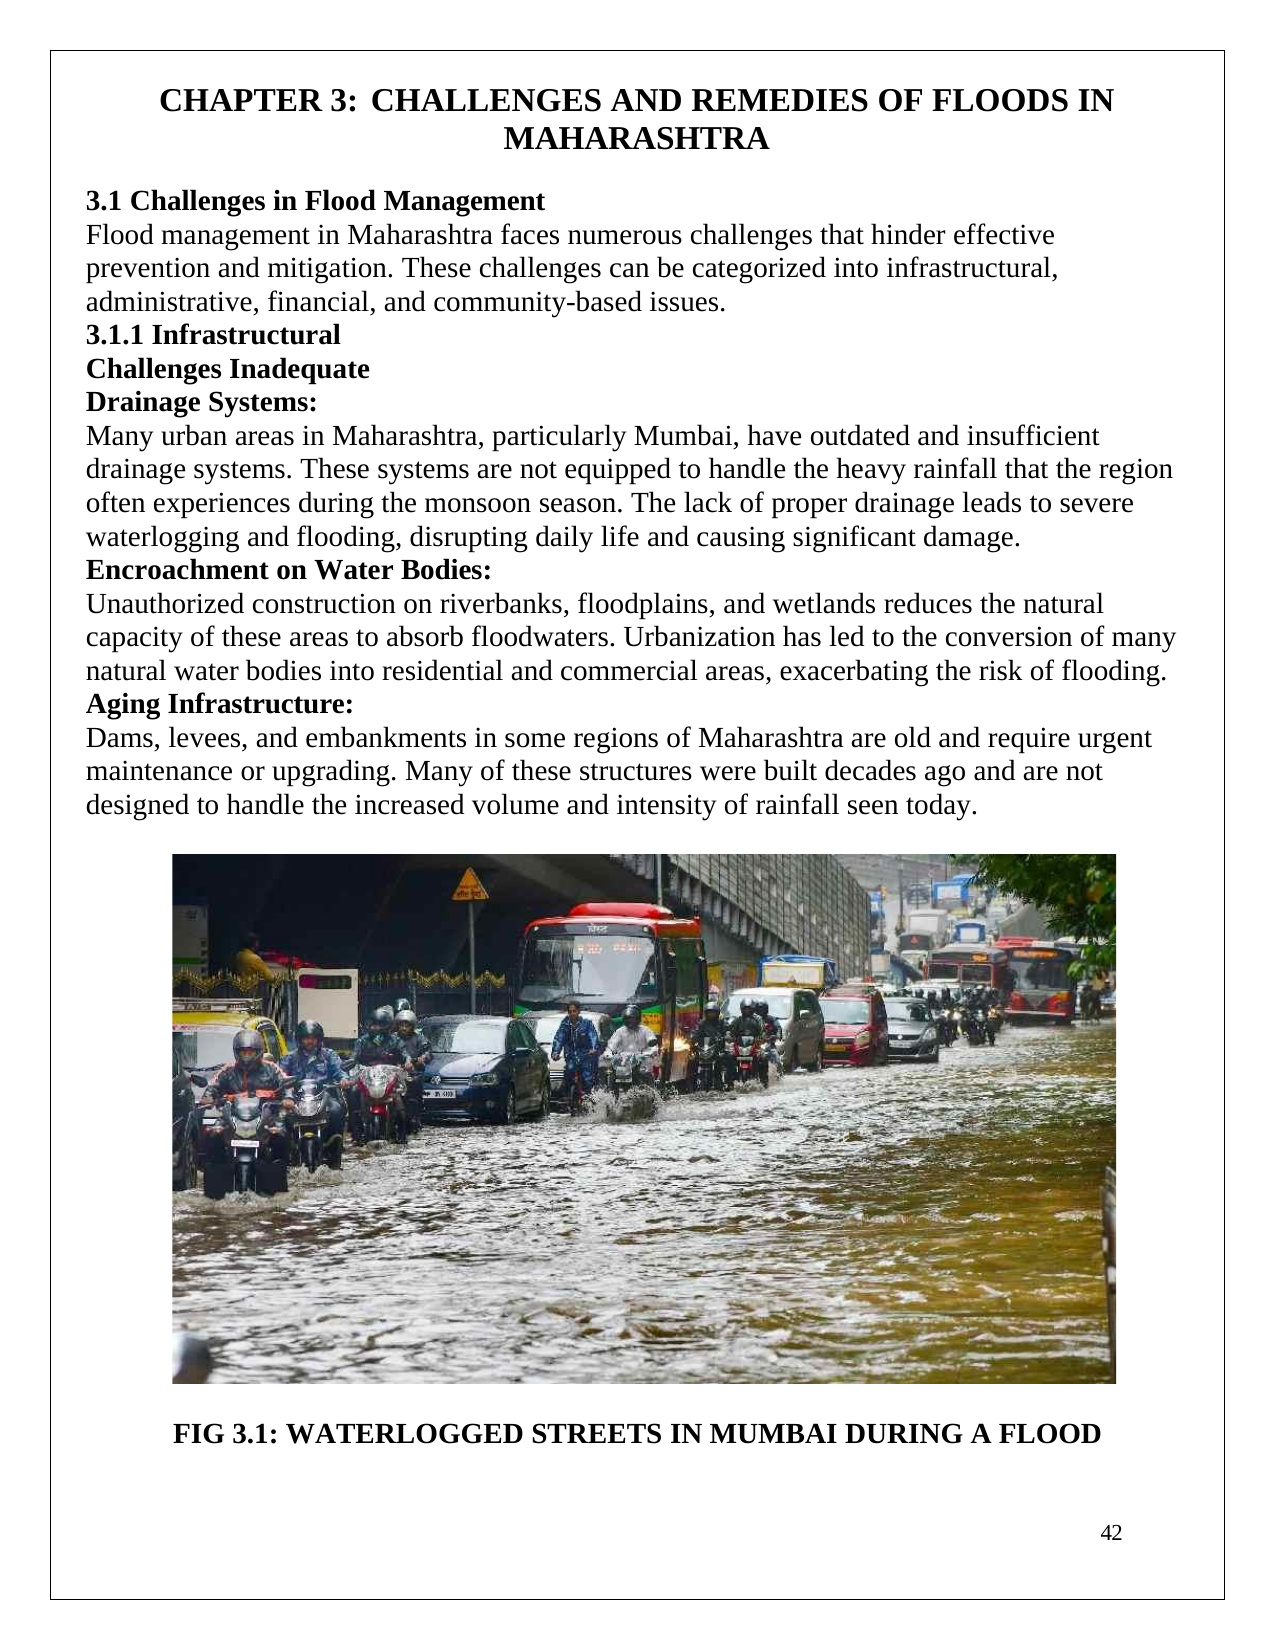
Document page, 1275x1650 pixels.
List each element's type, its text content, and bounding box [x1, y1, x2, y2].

subtitle CHAPTER 3: CHALLENGES AND REMEDIES OF FLOODS IN MAHARASHTRA [127, 82, 1146, 157]
text Unauthorized construction on riverbanks, floodplains, and wetlands reduces the natural capacity of these areas to absorb floodwaters. Urbanization has led to the conversion of many natural water bodies into residential and commercial areas, exacerbating the risk of flooding. [86, 586, 1181, 687]
subtitle Encroachment on Water Bodies: [86, 553, 1200, 586]
subtitle Aging Infrastructure: [86, 687, 1200, 720]
subtitle Infrastructural Challenges Inadequate Drainage Systems: [86, 317, 442, 418]
text Dams, levees, and embankments in some regions of Maharashtra are old and require urgent maintenance or upgrading. Many of these structures were built decades ago and are not designed to handle the increased volume and intensity of rainfall seen today. [86, 720, 1181, 821]
text Many urban areas in Maharashtra, particularly Mumbai, have outdated and insufficient drainage systems. These systems are not equipped to handle the heavy rainfall that the region often experiences during the monsoon season. The lack of proper drainage leads to severe waterlogging and flooding, disrupting daily life and causing significant damage. [86, 418, 1200, 552]
text Flood management in Maharashtra faces numerous challenges that hinder effective prevention and mitigation. These challenges can be categorized into infrastructural, administrative, financial, and community-based issues. [86, 217, 1181, 317]
subtitle Challenges in Flood Management [86, 183, 1200, 217]
picture [172, 854, 1117, 1384]
